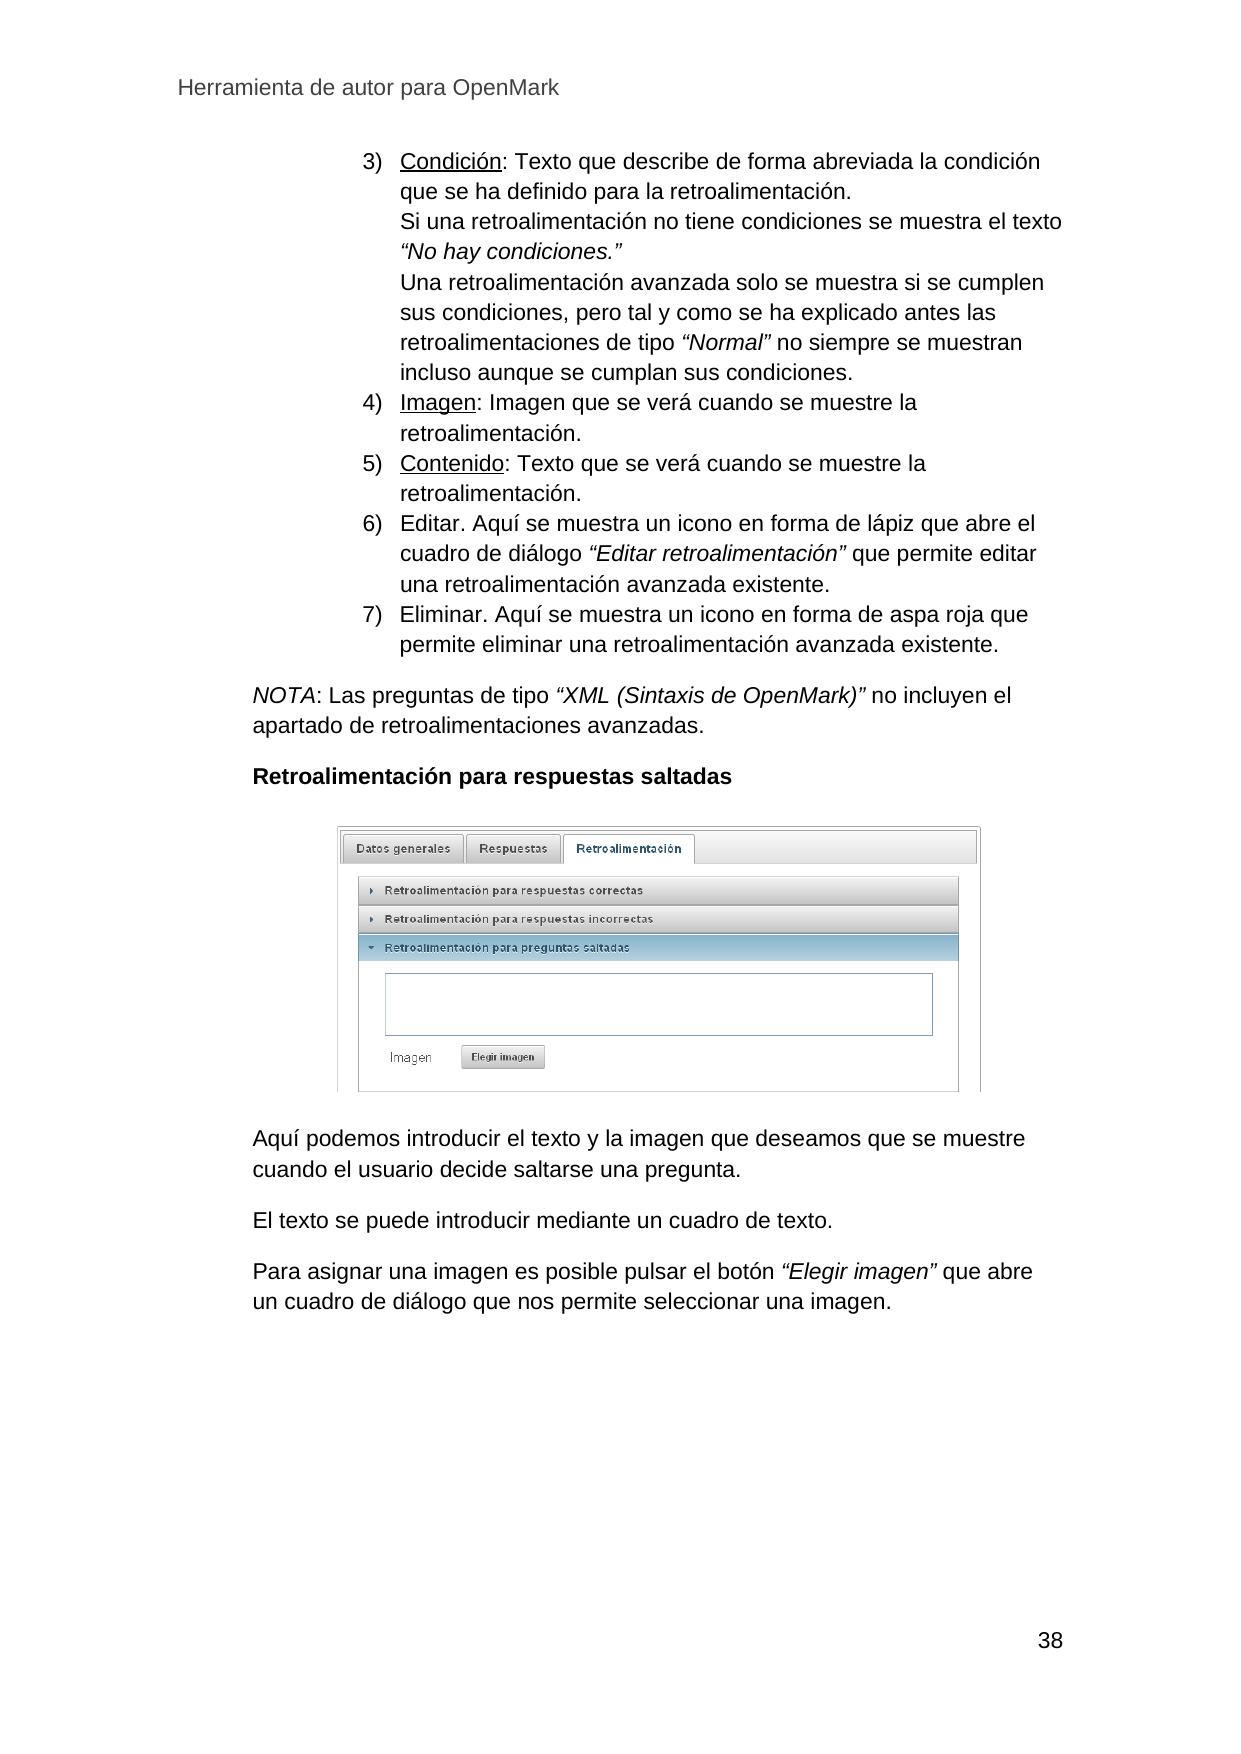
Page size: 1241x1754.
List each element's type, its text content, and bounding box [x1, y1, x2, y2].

picture [333, 823, 982, 1092]
list Contenido: Texto que se verá cuando se muestre la retroalimentación. [362, 450, 1063, 506]
list Editar. Aquí se muestra un icono en forma de lápiz que abre el cuadro de diálogo “Editar retroalimentación” que permite editar una retroalimentación avanzada existente. [362, 510, 1063, 597]
list Imagen: Imagen que se verá cuando se muestre la retroalimentación. [362, 389, 1063, 446]
list Una retroalimentación avanzada solo se muestra si se cumplen sus condiciones, pero tal y como se ha explicado antes las retroalimentaciones de tipo “Normal” no siempre se muestran incluso aunque se cumplan sus condiciones. [400, 268, 1063, 385]
list Aquí podemos introducir el texto y la imagen que deseamos que se muestre cuando el usuario decide saltarse una pregunta. [252, 1125, 1063, 1182]
list Si una retroalimentación no tiene condiciones se muestra el texto “No hay condiciones.” [400, 208, 1063, 264]
list NOTA: Las preguntas de tipo “XML (Sintaxis de OpenMark)” no incluyen el apartado de retroalimentaciones avanzadas. [252, 682, 1063, 738]
subtitle Retroalimentación para respuestas saltadas [252, 763, 1063, 789]
list Para asignar una imagen es posible pulsar el botón “Elegir imagen” que abre un cuadro de diálogo que nos permite seleccionar una imagen. [252, 1258, 1063, 1314]
list El texto se puede introducir mediante un cuadro de texto. [252, 1207, 1063, 1233]
list Condición: Texto que describe de forma abreviada la condición que se ha definido para la retroalimentación. [362, 148, 1063, 204]
list Eliminar. Aquí se muestra un icono en forma de aspa roja que permite eliminar una retroalimentación avanzada existente. [362, 601, 1063, 657]
